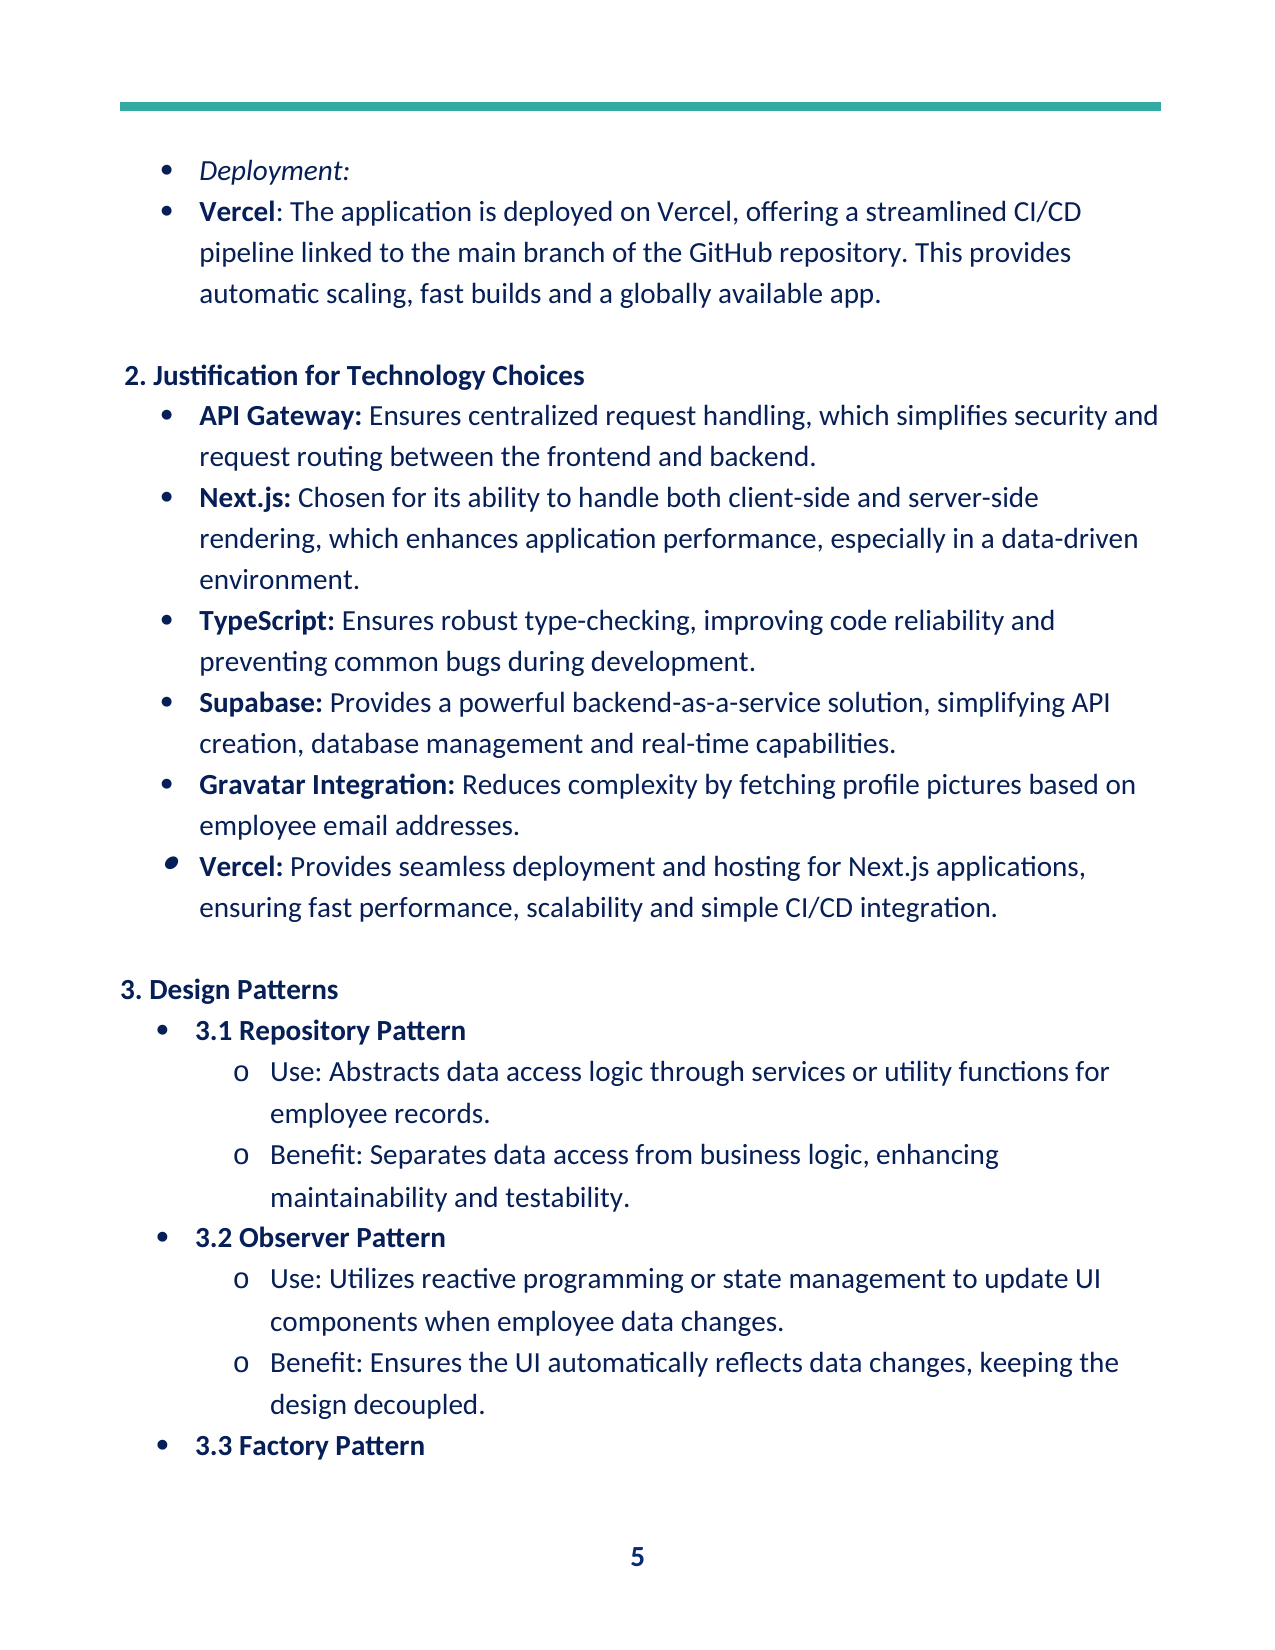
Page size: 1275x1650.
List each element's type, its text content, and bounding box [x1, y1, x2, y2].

list Use: Abstracts data access logic through services or utility functions for employee records. [232, 1053, 1155, 1131]
list 3.3 Factory Pattern [157, 1427, 1155, 1463]
list Use: Utilizes reactive programming or state management to update UI components when employee data changes. [232, 1261, 1155, 1338]
list Benefit: Ensures the UI automatically reflects data changes, keeping the design decoupled. [232, 1344, 1155, 1422]
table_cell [124, 152, 1166, 971]
list Benefit: Separates data access from business logic, enhancing maintainability and testability. [232, 1136, 1155, 1214]
list 3.1 Repository Pattern [157, 1012, 1155, 1048]
list 3.2 Observer Pattern [157, 1219, 1155, 1255]
text 3. Design Patterns [120, 971, 1155, 1007]
